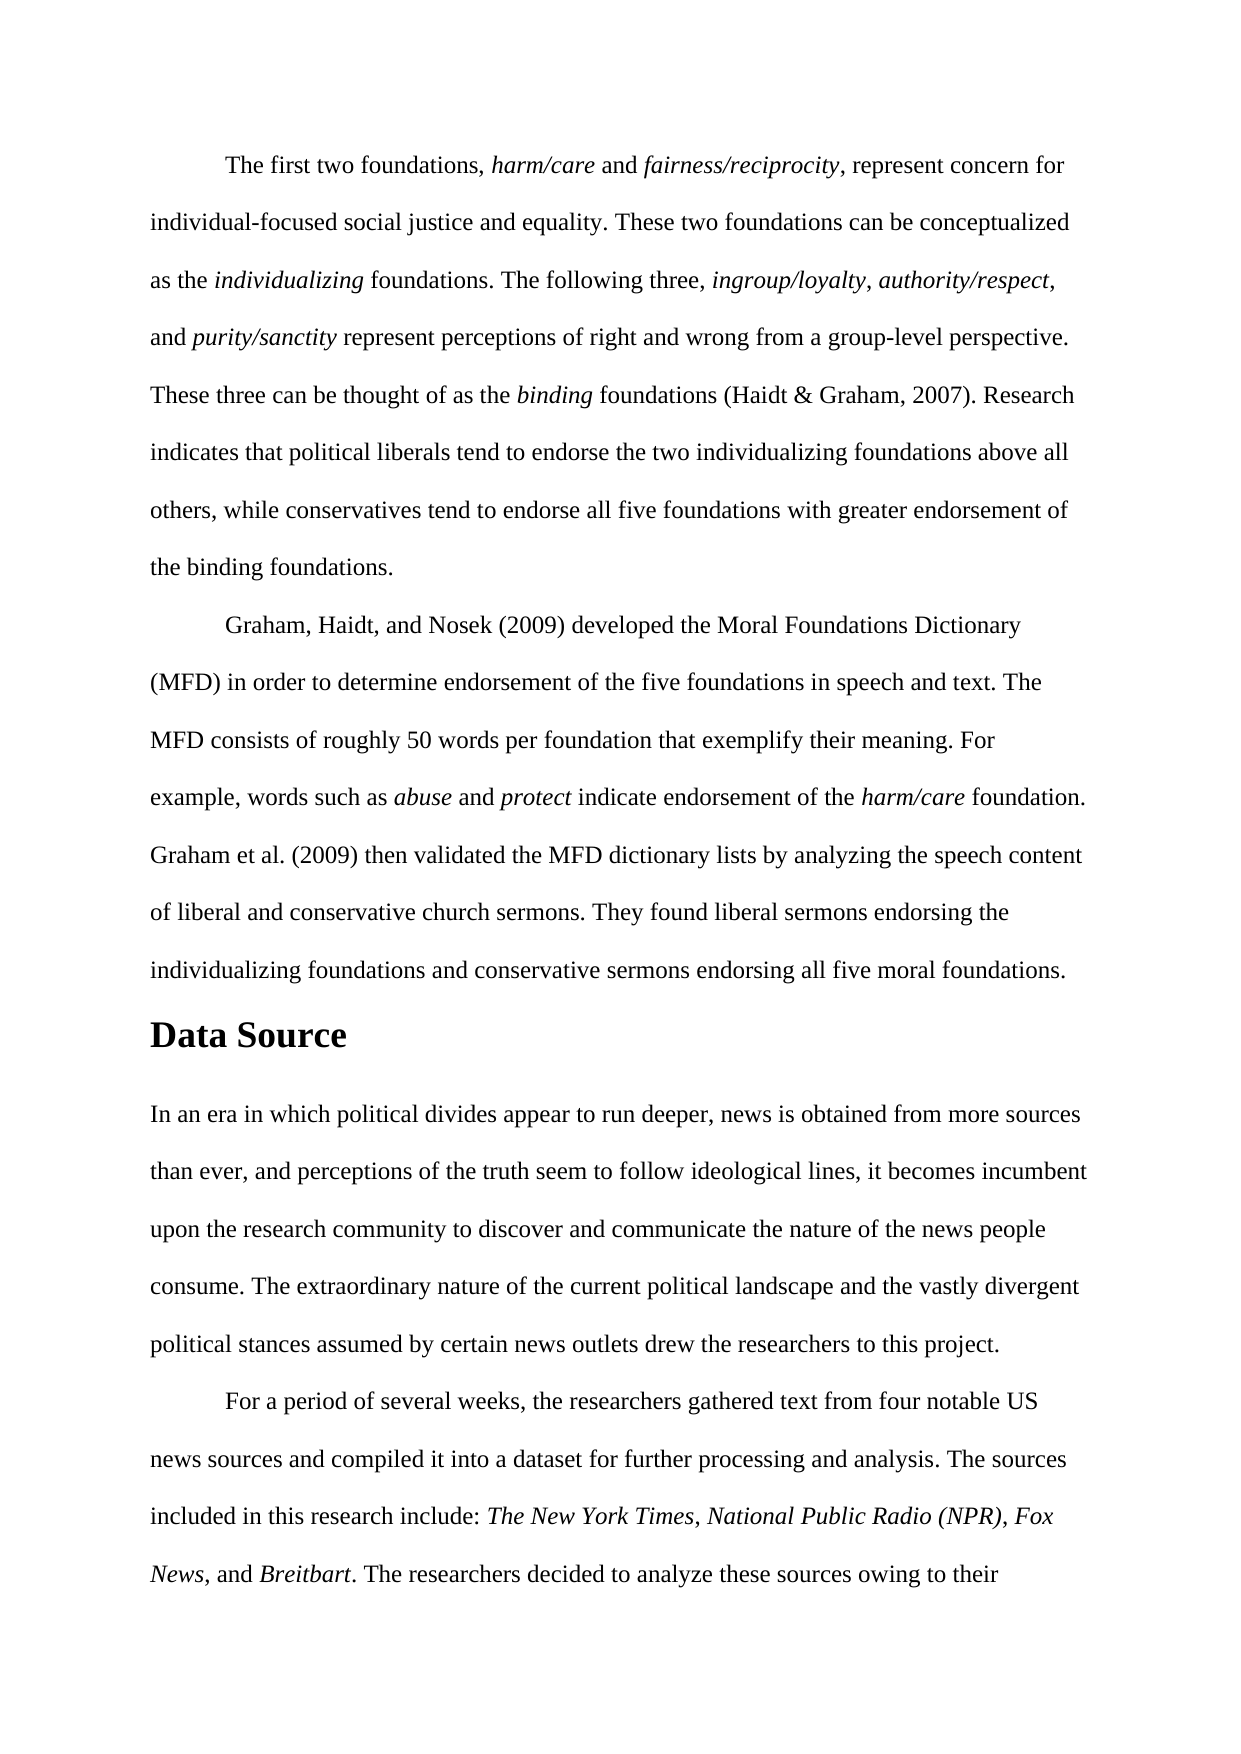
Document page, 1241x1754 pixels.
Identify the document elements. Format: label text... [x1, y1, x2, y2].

text Graham, Haidt, and Nosek (2009) developed the Moral Foundations Dictionary (MFD) in order to determine endorsement of the five foundations in speech and text. The MFD consists of roughly 50 words per foundation that exemplify their meaning. For example, words such as abuse and protect indicate endorsement of the harm/care foundation. Graham et al. (2009) then validated the MFD dictionary lists by analyzing the speech content of liberal and conservative church sermons. They found liberal sermons endorsing the individualizing foundations and conservative sermons endorsing all five moral foundations. [150, 610, 1090, 984]
text Data Source [150, 1012, 1090, 1056]
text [150, 1386, 1090, 1587]
text In an era in which political divides appear to run deeper, news is obtained from more sources than ever, and perceptions of the truth seem to follow ideological lines, it becomes incumbent upon the research community to discover and communicate the nature of the news people consume. The extraordinary nature of the current political landscape and the vastly divergent political stances assumed by certain news outlets drew the researchers to this project. [150, 1099, 1090, 1357]
text The first two foundations, harm/care and fairness/reciprocity, represent concern for individual-focused social justice and equality. These two foundations can be conceptualized as the individualizing foundations. The following three, ingroup/loyalty, authority/respect, and purity/sanctity represent perceptions of right and wrong from a group-level perspective. These three can be thought of as the binding foundations (Haidt & Graham, 2007). Research indicates that political liberals tend to endorse the two individualizing foundations above all others, while conservatives tend to endorse all five foundations with greater endorsement of the binding foundations. [150, 150, 1090, 581]
